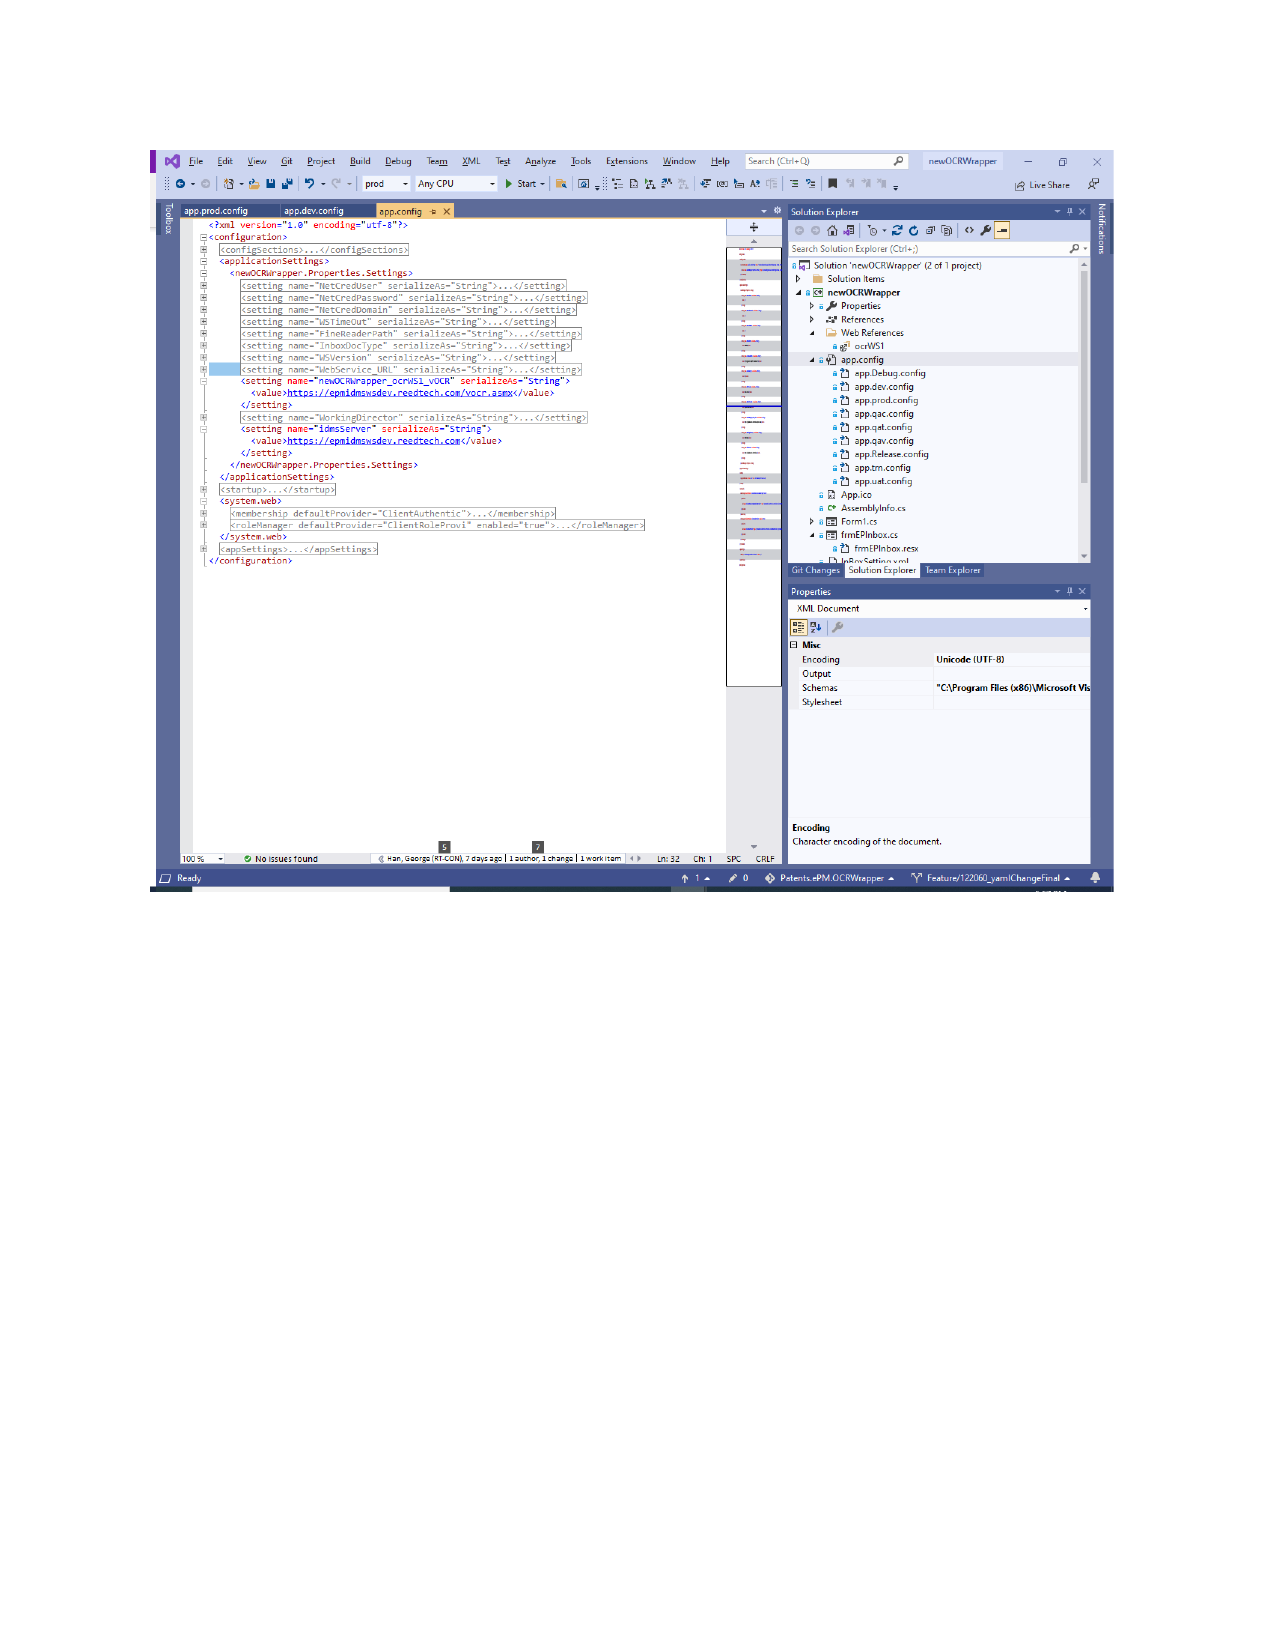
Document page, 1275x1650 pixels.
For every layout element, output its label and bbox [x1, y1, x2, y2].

picture [150, 150, 1114, 892]
